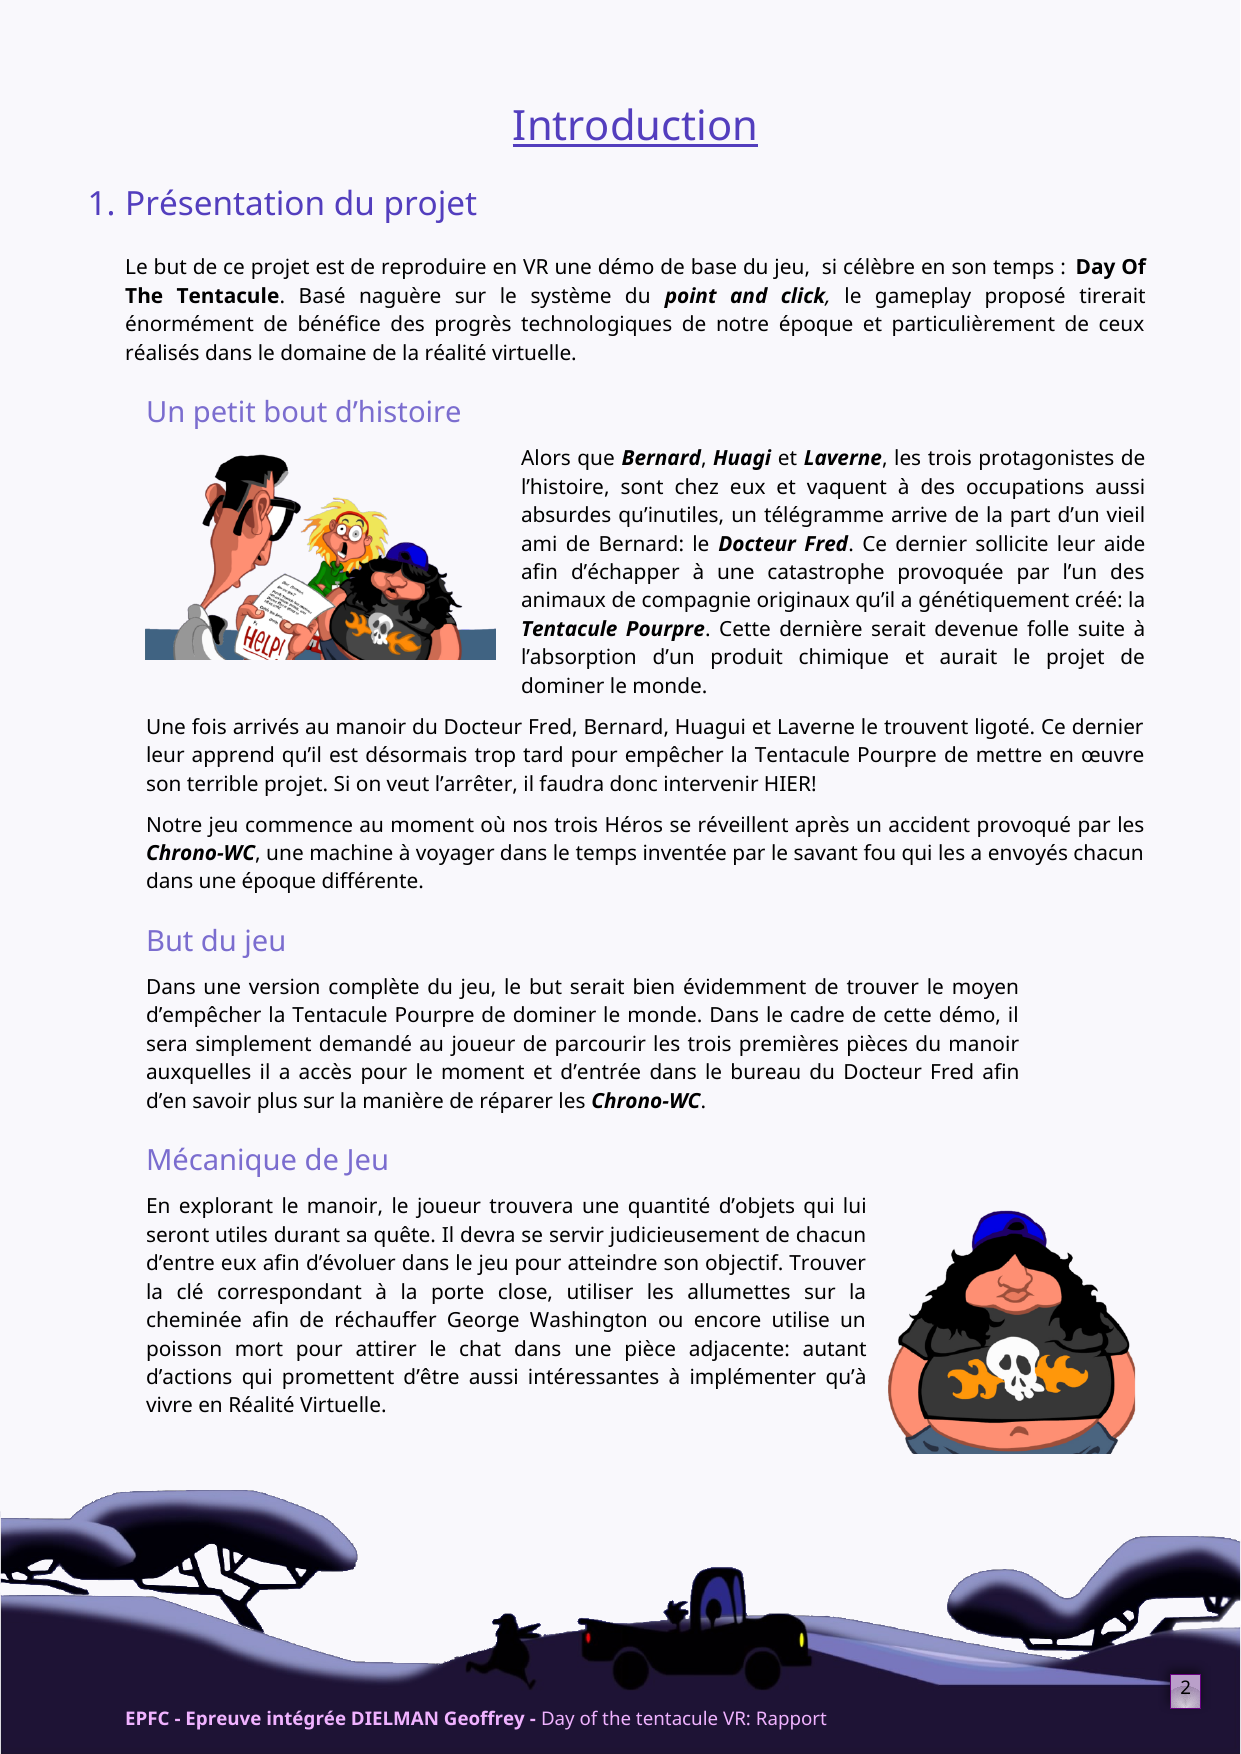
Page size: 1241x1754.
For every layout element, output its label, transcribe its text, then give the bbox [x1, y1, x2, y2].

subtitle Un petit bout d’histoire [146, 391, 1146, 431]
subtitle Introduction [125, 96, 1146, 153]
text Alors que Bernard, Huagi et Laverne, les trois protagonistes de l’histoire, sont chez eux et vaquent à des occupations aussi absurdes qu’inutiles, un télégramme arrive de la part d’un vieil ami de Bernard: le Docteur Fred. Ce dernier sollicite leur aide afin d’échapper à une catastrophe provoquée par l’un des animaux de compagnie originaux qu’il a génétiquement créé: la Tentacule Pourpre. Cette dernière serait devenue folle suite à l’absorption d’un produit chimique et aurait le projet de dominer le monde. [521, 443, 1146, 699]
text Dans une version complète du jeu, le but serait bien évidemment de trouver le moyen d’empêcher la Tentacule Pourpre de dominer le monde. Dans le cadre de cette démo, il sera simplement demandé au joueur de parcourir les trois premières pièces du manoir auxquelles il a accès pour le moment et d’entrée dans le bureau du Docteur Fred afin d’en savoir plus sur la manière de réparer les Chrono-WC. [146, 972, 1021, 1114]
picture [145, 454, 496, 660]
text Le but de ce projet est de reproduire en VR une démo de base du jeu, si célèbre en son temps : Day Of The Tentacule. Basé naguère sur le système du point and click, le gameplay proposé tirerait énormément de bénéfice des progrès technologiques de notre époque et particulièrement de ceux réalisés dans le domaine de la réalité virtuelle. [125, 252, 1146, 366]
text Une fois arrivés au manoir du Docteur Fred, Bernard, Huagui et Laverne le trouvent ligoté. Ce dernier leur apprend qu’il est désormais trop tard pour empêcher la Tentacule Pourpre de mettre en œuvre son terrible projet. Si on veut l’arrêter, il faudra donc intervenir HIER! [146, 712, 1146, 797]
text Notre jeu commence au moment où nos trois Héros se réveillent après un accident provoqué par les Chrono-WC, une machine à voyager dans le temps inventée par le savant fou qui les a envoyés chacun dans une époque différente. [146, 810, 1146, 895]
picture [0, 1479, 1241, 1754]
subtitle Présentation du projet [87, 180, 1146, 225]
subtitle But du jeu [146, 920, 1146, 960]
picture [886, 1196, 1145, 1454]
subtitle Mécanique de Jeu [146, 1139, 1146, 1179]
